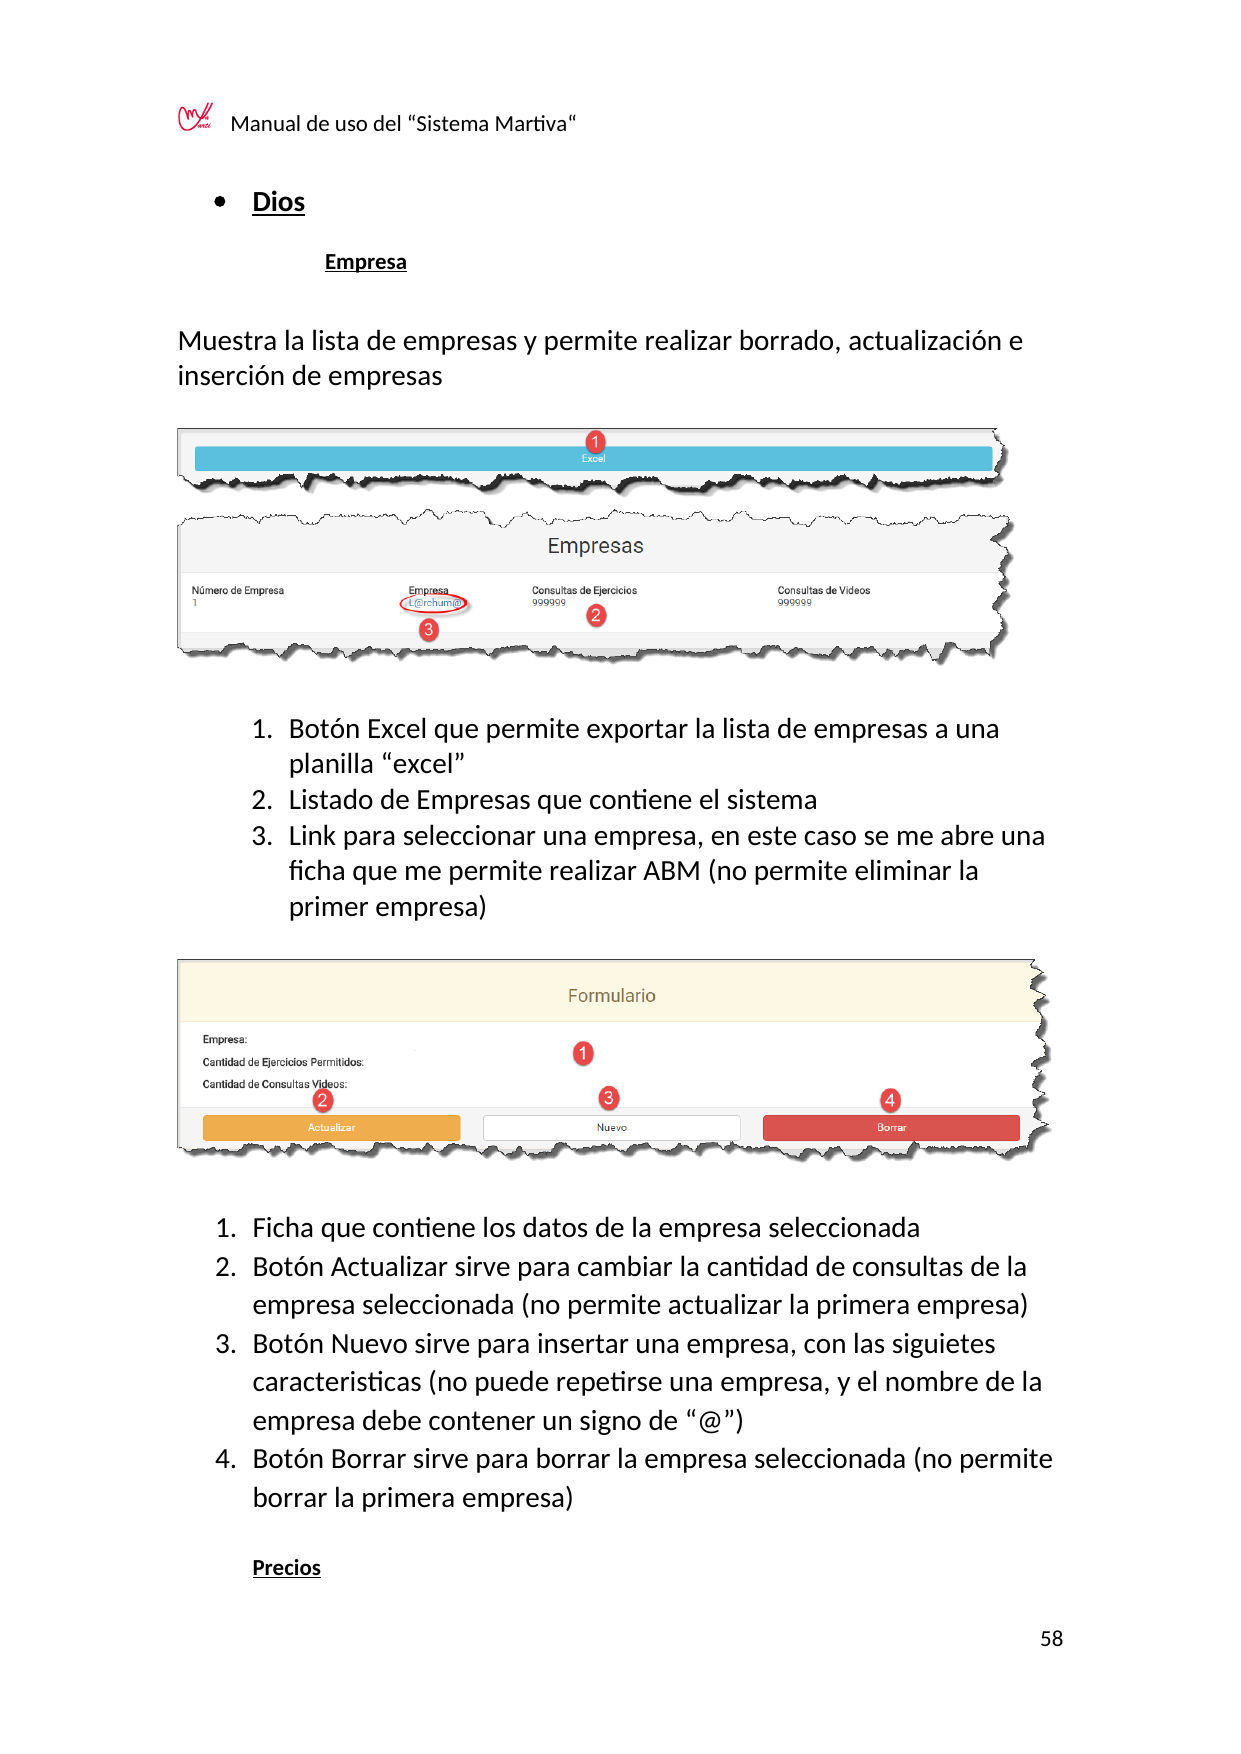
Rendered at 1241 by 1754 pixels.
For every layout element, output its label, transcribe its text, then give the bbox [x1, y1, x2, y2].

list Dios [215, 183, 1063, 219]
list Link para seleccionar una empresa, en este caso se me abre una ficha que me permite realizar ABM (no permite eliminar la primer empresa) [251, 817, 1063, 924]
list Botón Actualizar sirve para cambiar la cantidad de consultas de la empresa seleccionada (no permite actualizar la primera empresa) [215, 1248, 1063, 1322]
list Precios [252, 1553, 1063, 1581]
picture [177, 959, 1064, 1174]
text Empresa [251, 247, 1063, 275]
picture [177, 428, 1024, 675]
list Ficha que contiene los datos de la empresa seleccionada [215, 1209, 1063, 1245]
list Botón Borrar sirve para borrar la empresa seleccionada (no permite borrar la primera empresa) [215, 1440, 1063, 1514]
list Botón Excel que permite exportar la lista de empresas a una planilla “excel” [251, 710, 1063, 781]
list Botón Nuevo sirve para insertar una empresa, con las siguietes caracteristicas (no puede repetirse una empresa, y el nombre de la empresa debe contener un signo de “@”) [215, 1325, 1063, 1437]
text Muestra la lista de empresas y permite realizar borrado, actualización e inserción de empresas [177, 322, 1063, 393]
list Listado de Empresas que contiene el sistema [251, 781, 1063, 817]
picture [177, 101, 215, 132]
